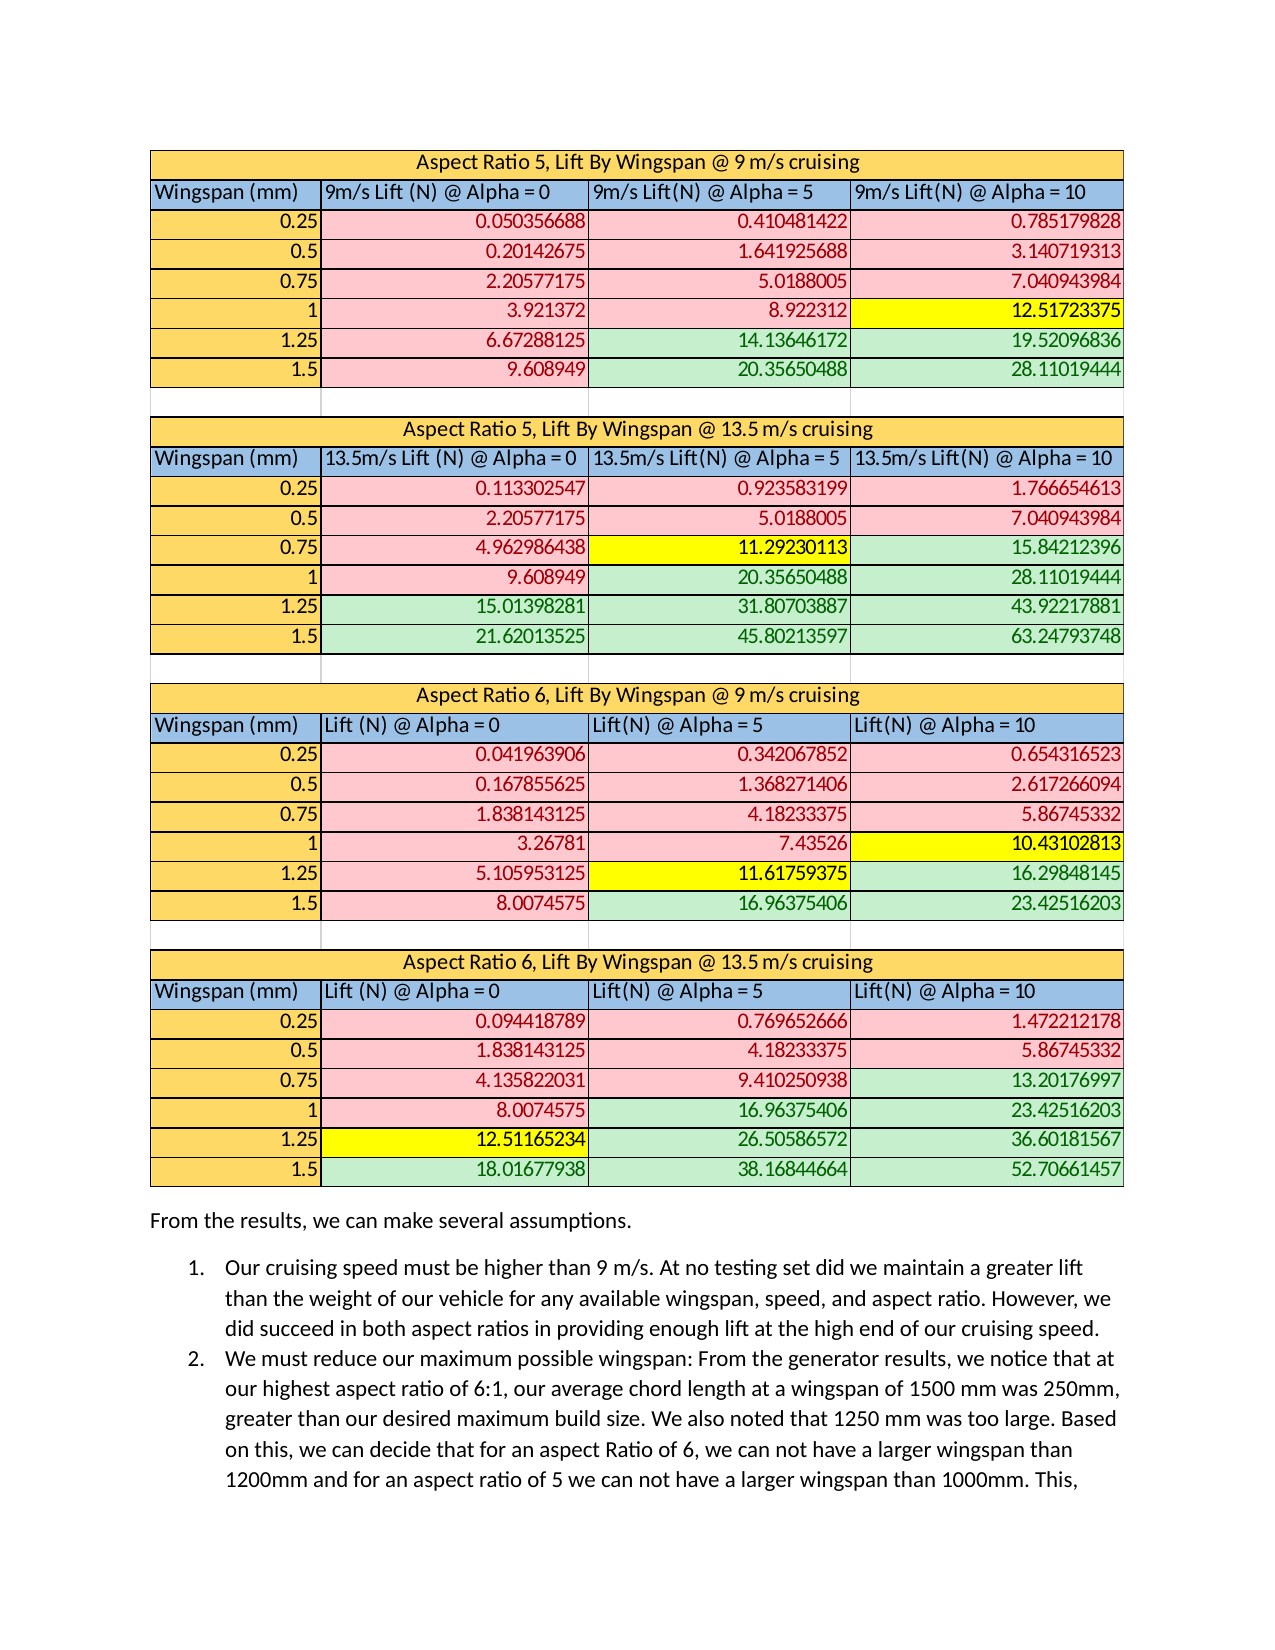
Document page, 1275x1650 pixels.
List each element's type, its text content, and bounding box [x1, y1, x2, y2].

text From the results, we can make several assumptions. [150, 1207, 1125, 1235]
list Our cruising speed must be higher than 9 m/s. At no testing set did we maintain a greater lift than the weight of our vehicle for any available wingspan, speed, and aspect ratio. However, we did succeed in both aspect ratios in providing enough lift at the high end of our cruising speed. [187, 1253, 1125, 1342]
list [187, 1344, 1125, 1493]
